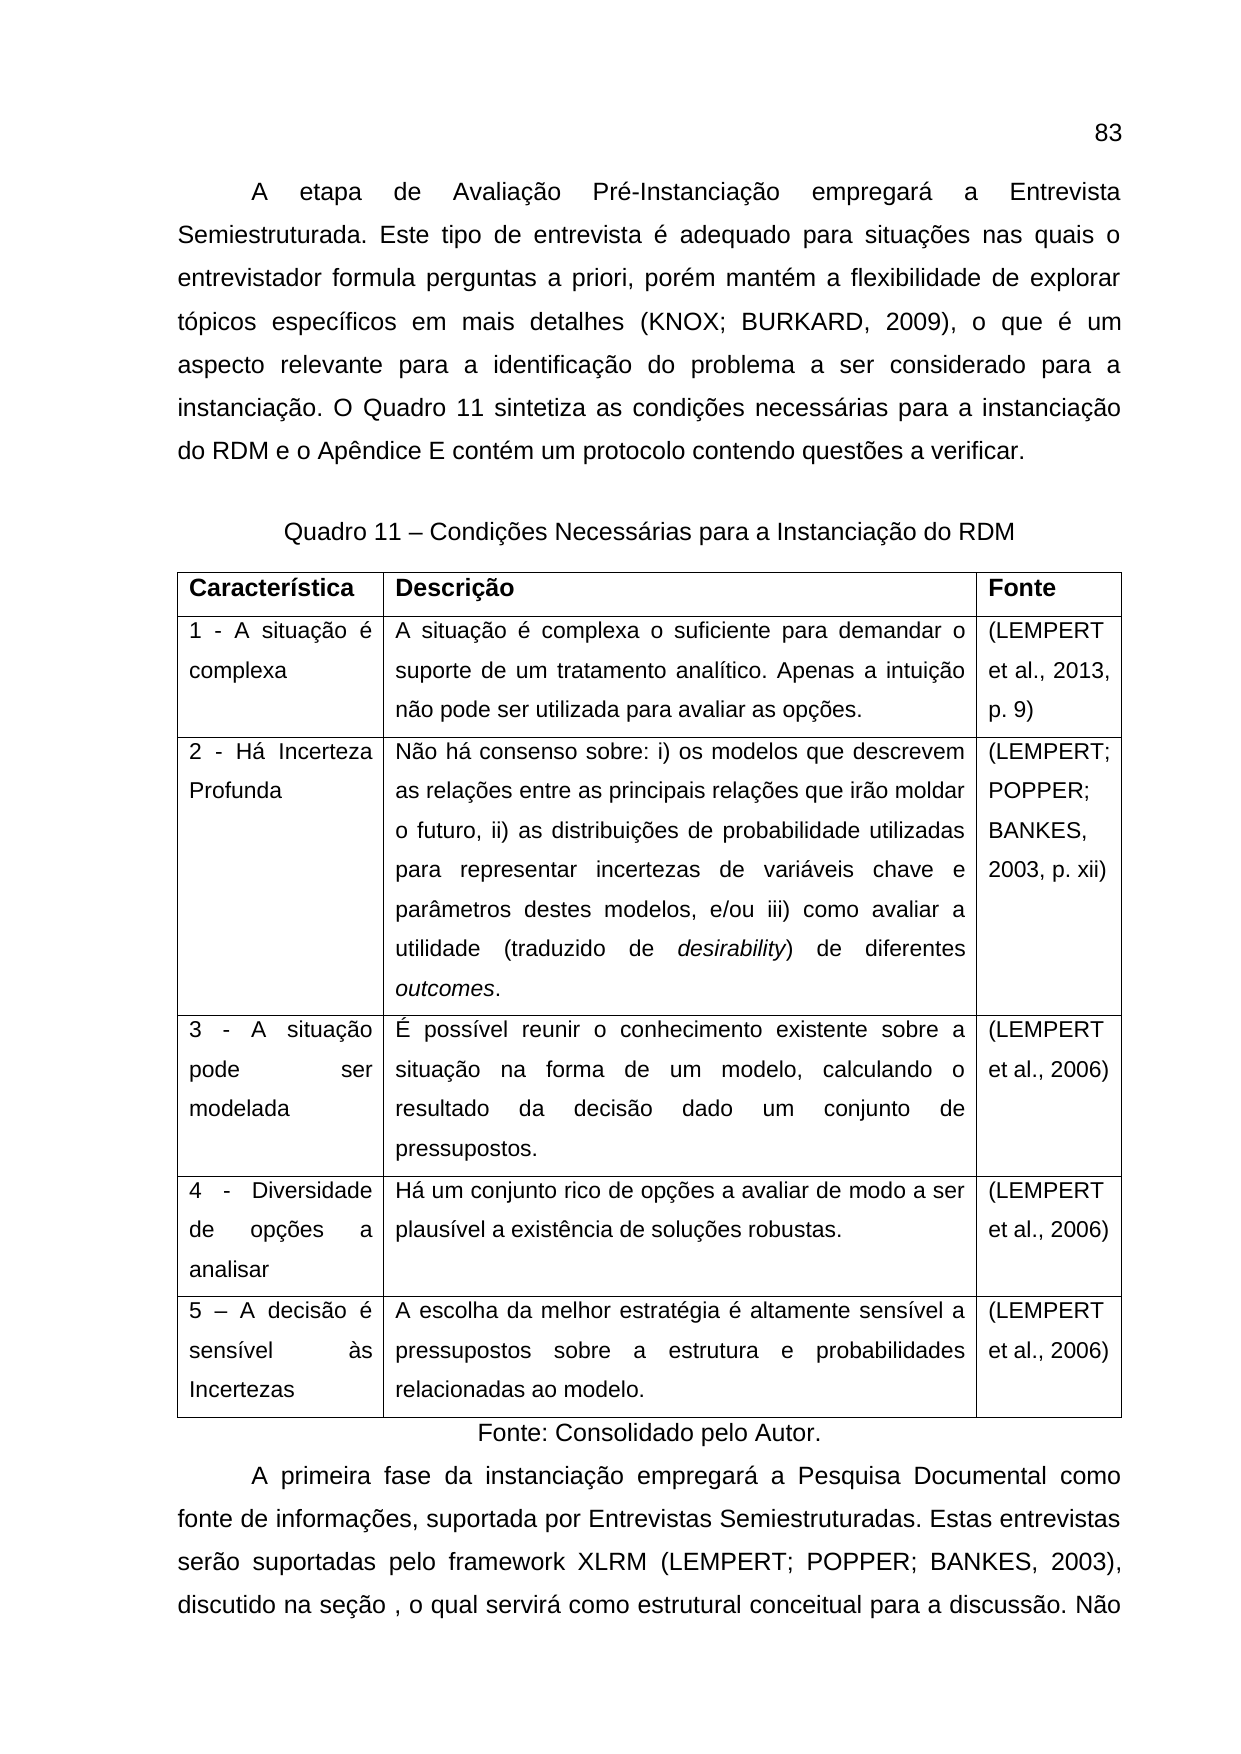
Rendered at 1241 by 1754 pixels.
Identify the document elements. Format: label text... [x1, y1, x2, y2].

table_cell Há um conjunto rico de opções a avaliar de modo a ser plausível a existência de soluções robustas. [384, 1177, 976, 1296]
text A etapa de Avaliação Pré-Instanciação empregará a Entrevista Semiestruturada. Este tipo de entrevista é adequado para situações nas quais o entrevistador formula perguntas a priori, porém mantém a flexibilidade de explorar tópicos específicos em mais detalhes (KNOX; BURKARD, 2009), o que é um aspecto relevante para a identificação do problema a ser considerado para a instanciação. O Quadro 10 sintetiza as condições necessárias para a instanciação do RDM e o Apêndice E contém um protocolo contendo questões a verificar. [177, 177, 1122, 465]
table_cell 1 - A situação é complexa [178, 617, 383, 737]
table_header Característica [178, 573, 383, 616]
table_cell 5 – A decisão é sensível às Incertezas [178, 1297, 383, 1417]
table_cell É possível reunir o conhecimento existente sobre a situação na forma de um modelo, calculando o resultado da decisão dado um conjunto de pressupostos. [384, 1016, 976, 1176]
table_cell (LEMPERT et al., 2013, p. 9) [977, 617, 1121, 737]
table_cell A situação é complexa o suficiente para demandar o suporte de um tratamento analítico. Apenas a intuição não pode ser utilizada para avaliar as opções. [384, 617, 976, 737]
table_cell 4 - Diversidade de opções a analisar [178, 1177, 383, 1296]
text Quadro – Condições Necessárias para a Instanciação do RDM [177, 517, 1122, 545]
table_header Descrição [384, 573, 976, 616]
text Fonte: Consolidado pelo Autor. [177, 1418, 1122, 1447]
table_cell (LEMPERT et al., 2006) [977, 1177, 1121, 1296]
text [177, 1461, 1122, 1619]
table_cell Não há consenso sobre: i) os modelos que descrevem as relações entre as principais relações que irão moldar o futuro, ii) as distribuições de probabilidade utilizadas para representar incertezas de variáveis chave e parâmetros destes modelos, e/ou iii) como avaliar a utilidade (traduzido de desirability) de diferentes outcomes. [384, 738, 976, 1015]
table_cell 3 - A situação pode ser modelada [178, 1016, 383, 1176]
table_cell (LEMPERT et al., 2006) [977, 1016, 1121, 1176]
table_cell (LEMPERT et al., 2006) [977, 1297, 1121, 1417]
table_header Fonte [977, 573, 1121, 616]
table_cell 2 - Há Incerteza Profunda [178, 738, 383, 1015]
table_cell A escolha da melhor estratégia é altamente sensível a pressupostos sobre a estrutura e probabilidades relacionadas ao modelo. [384, 1297, 976, 1417]
table_cell (LEMPERT; POPPER; BANKES, 2003, p. xii) [977, 738, 1121, 1015]
